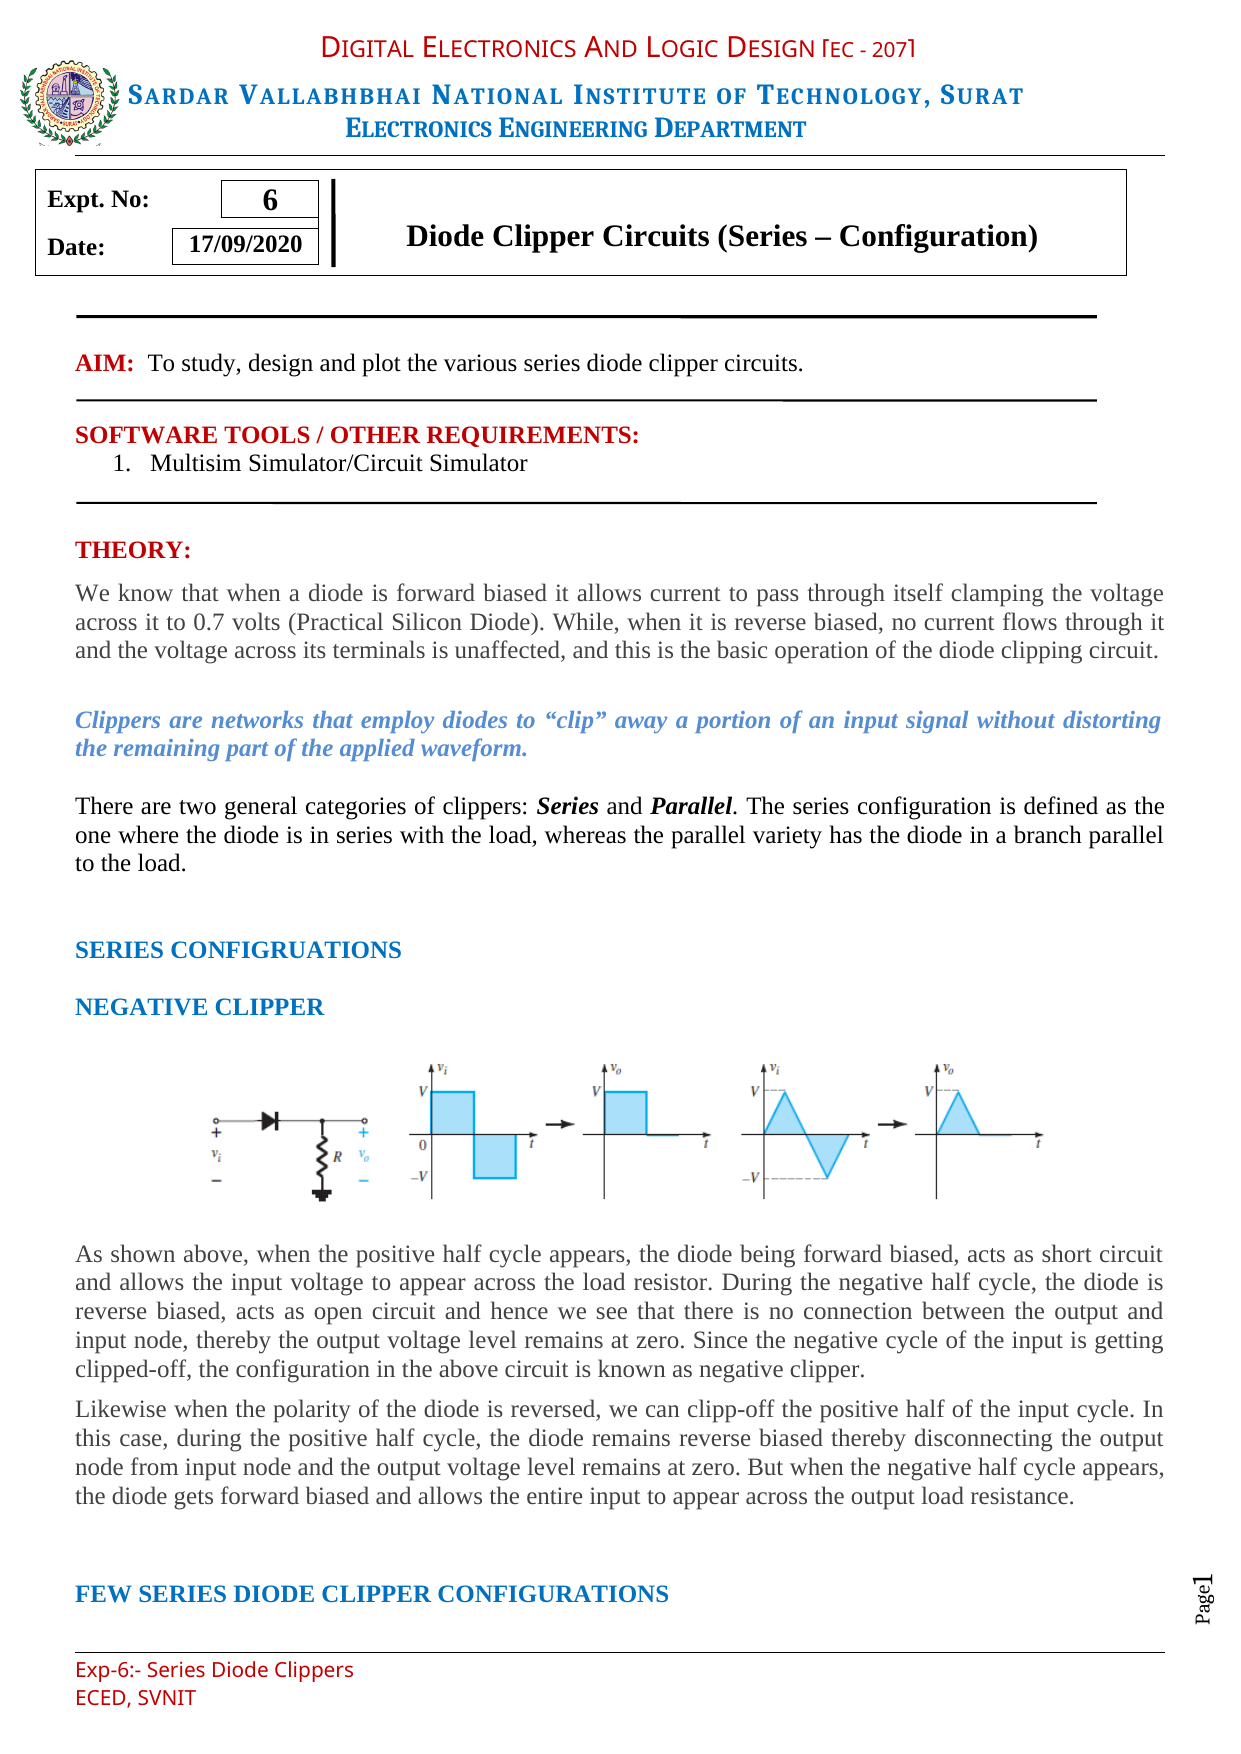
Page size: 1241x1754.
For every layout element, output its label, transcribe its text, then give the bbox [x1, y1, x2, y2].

text negative clipper [75, 992, 1165, 1021]
table_cell Date: [36, 228, 172, 264]
text few series diode clipper configurations [75, 1579, 1165, 1608]
table_cell [36, 264, 1126, 275]
table_cell 6 [222, 181, 318, 217]
list Multisim Simulator/Circuit Simulator [112, 448, 1165, 477]
table_header [36, 170, 1126, 180]
table_cell Diode Clipper Circuits (Series – Configuration) [336, 180, 1126, 264]
text As shown above, when the positive half cycle appears, the diode being forward biased, acts as short circuit and allows the input voltage to appear across the load resistor. During the negative half cycle, the diode is reverse biased, acts as open circuit and hence we see that there is no connection between the output and input node, thereby the output voltage level remains at zero. Since the negative cycle of the input is getting clipped-off, the configuration in the above circuit is known as negative clipper. [75, 1239, 1165, 1382]
text Likewise when the polarity of the diode is reversed, we can clipp-off the positive half of the input cycle. In this case, during the positive half cycle, the diode remains reverse biased thereby disconnecting the output node from input node and the output voltage level remains at zero. But when the negative half cycle appears, the diode gets forward biased and allows the entire input to appear across the output load resistance. [75, 1394, 1165, 1509]
table_cell Expt. No: [36, 180, 221, 217]
text series configruations [75, 935, 1165, 963]
table_cell [36, 217, 318, 228]
text We know that when a diode is forward biased it allows current to pass through itself clamping the voltage across it to 0.7 volts (Practical Silicon Diode). While, when it is reverse biased, no current flows through it and the voltage across its terminals is unaffected, and this is the basic operation of the diode clipping circuit. [75, 578, 1165, 664]
text SOFTWARE TOOLS / OTHER REQUIREMENTS: [75, 420, 1165, 448]
text There are two general categories of clippers: Series and Parallel. The series configuration is defined as the one where the diode is in series with the load, whereas the parallel variety has the diode in a branch parallel to the load. [75, 791, 1165, 877]
picture [19, 60, 120, 146]
subtitle Theory: [75, 535, 1165, 563]
table_cell 17/09/2020 [173, 229, 318, 264]
text Aim: To study, design and plot the various series diode clipper circuits. [75, 348, 1165, 377]
text Clippers are networks that employ diodes to “clip” away a portion of an input signal without distorting the remaining part of the applied waveform. [75, 705, 1165, 762]
